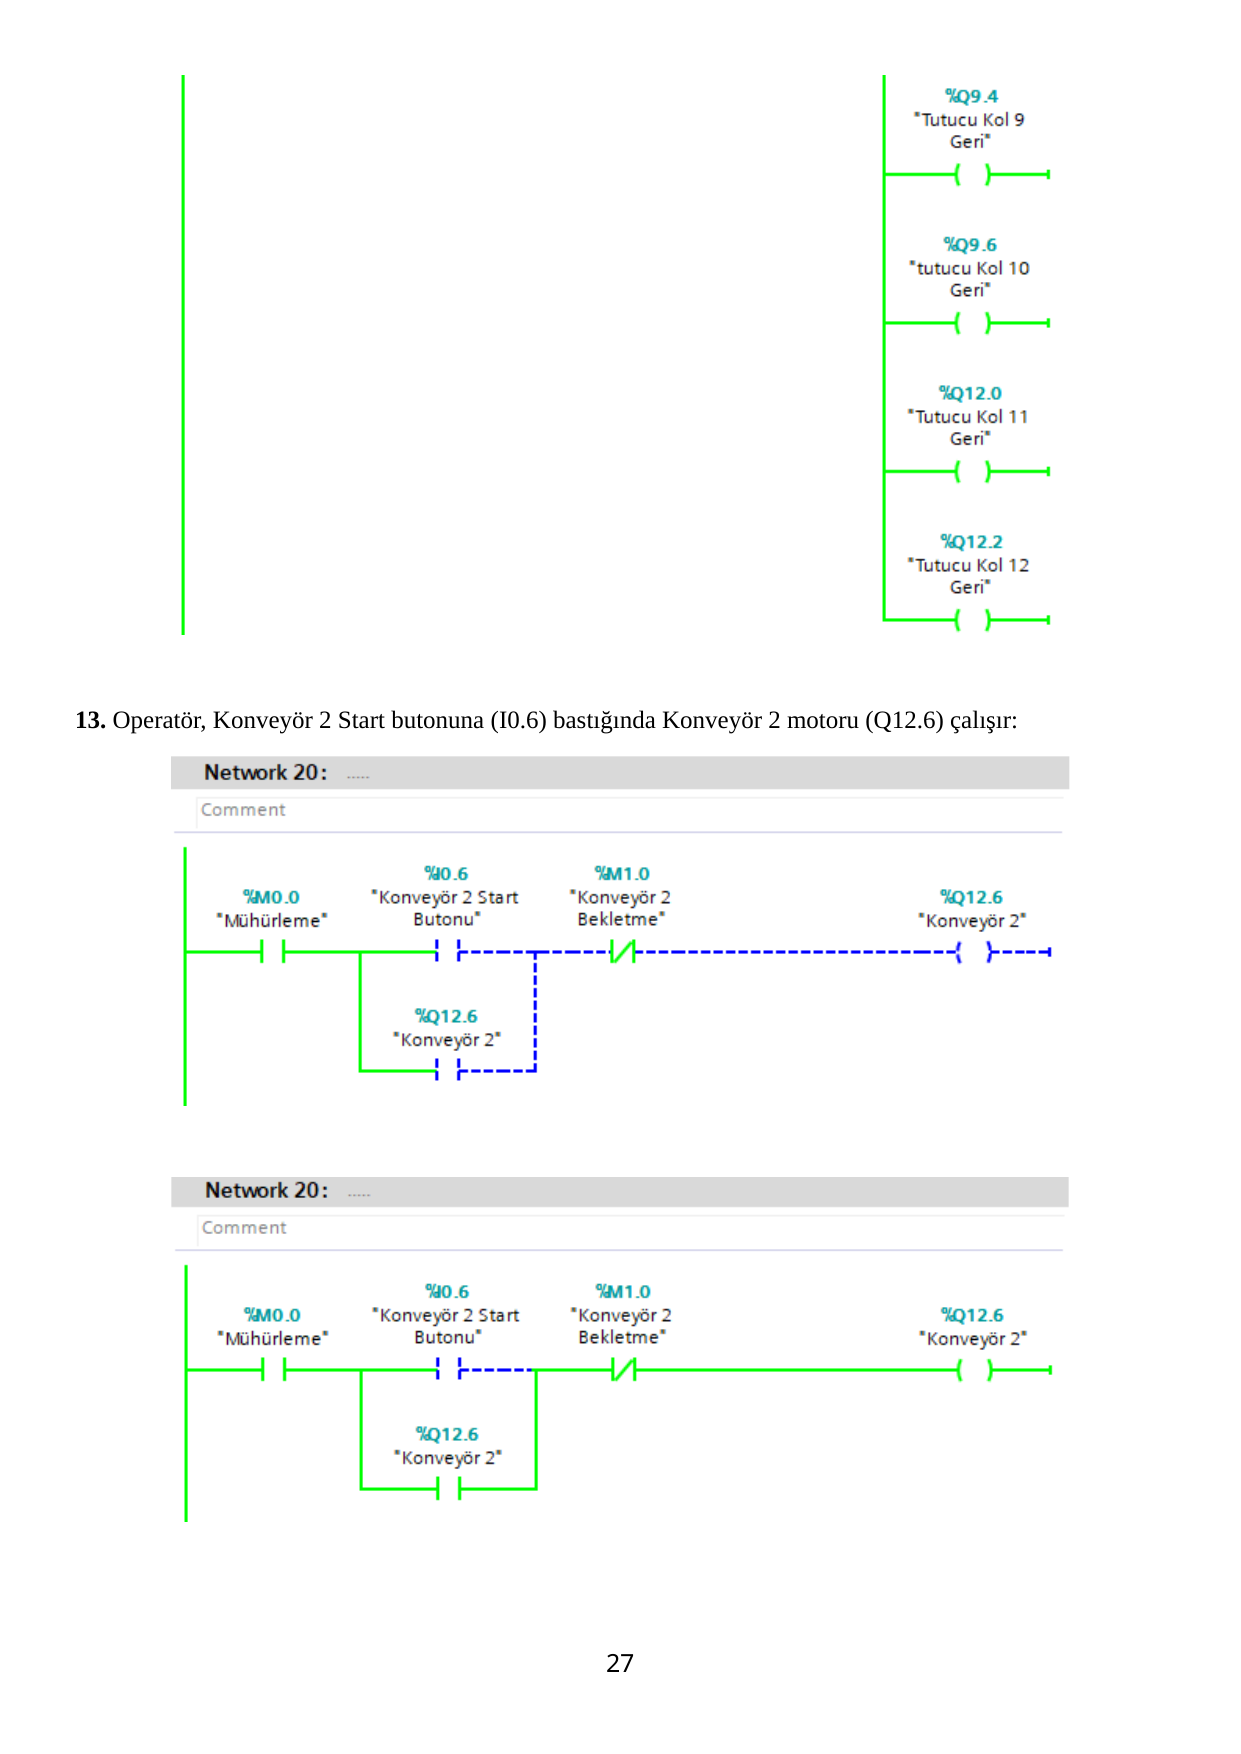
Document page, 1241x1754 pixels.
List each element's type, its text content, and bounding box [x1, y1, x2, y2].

picture [171, 1177, 1069, 1522]
picture [171, 755, 1070, 1106]
picture [170, 75, 1071, 635]
text 13. Operatör, Konveyör 2 Start butonuna (I0.6) bastığında Konveyör 2 motoru (Q12.6) çalışır: [75, 706, 1165, 734]
